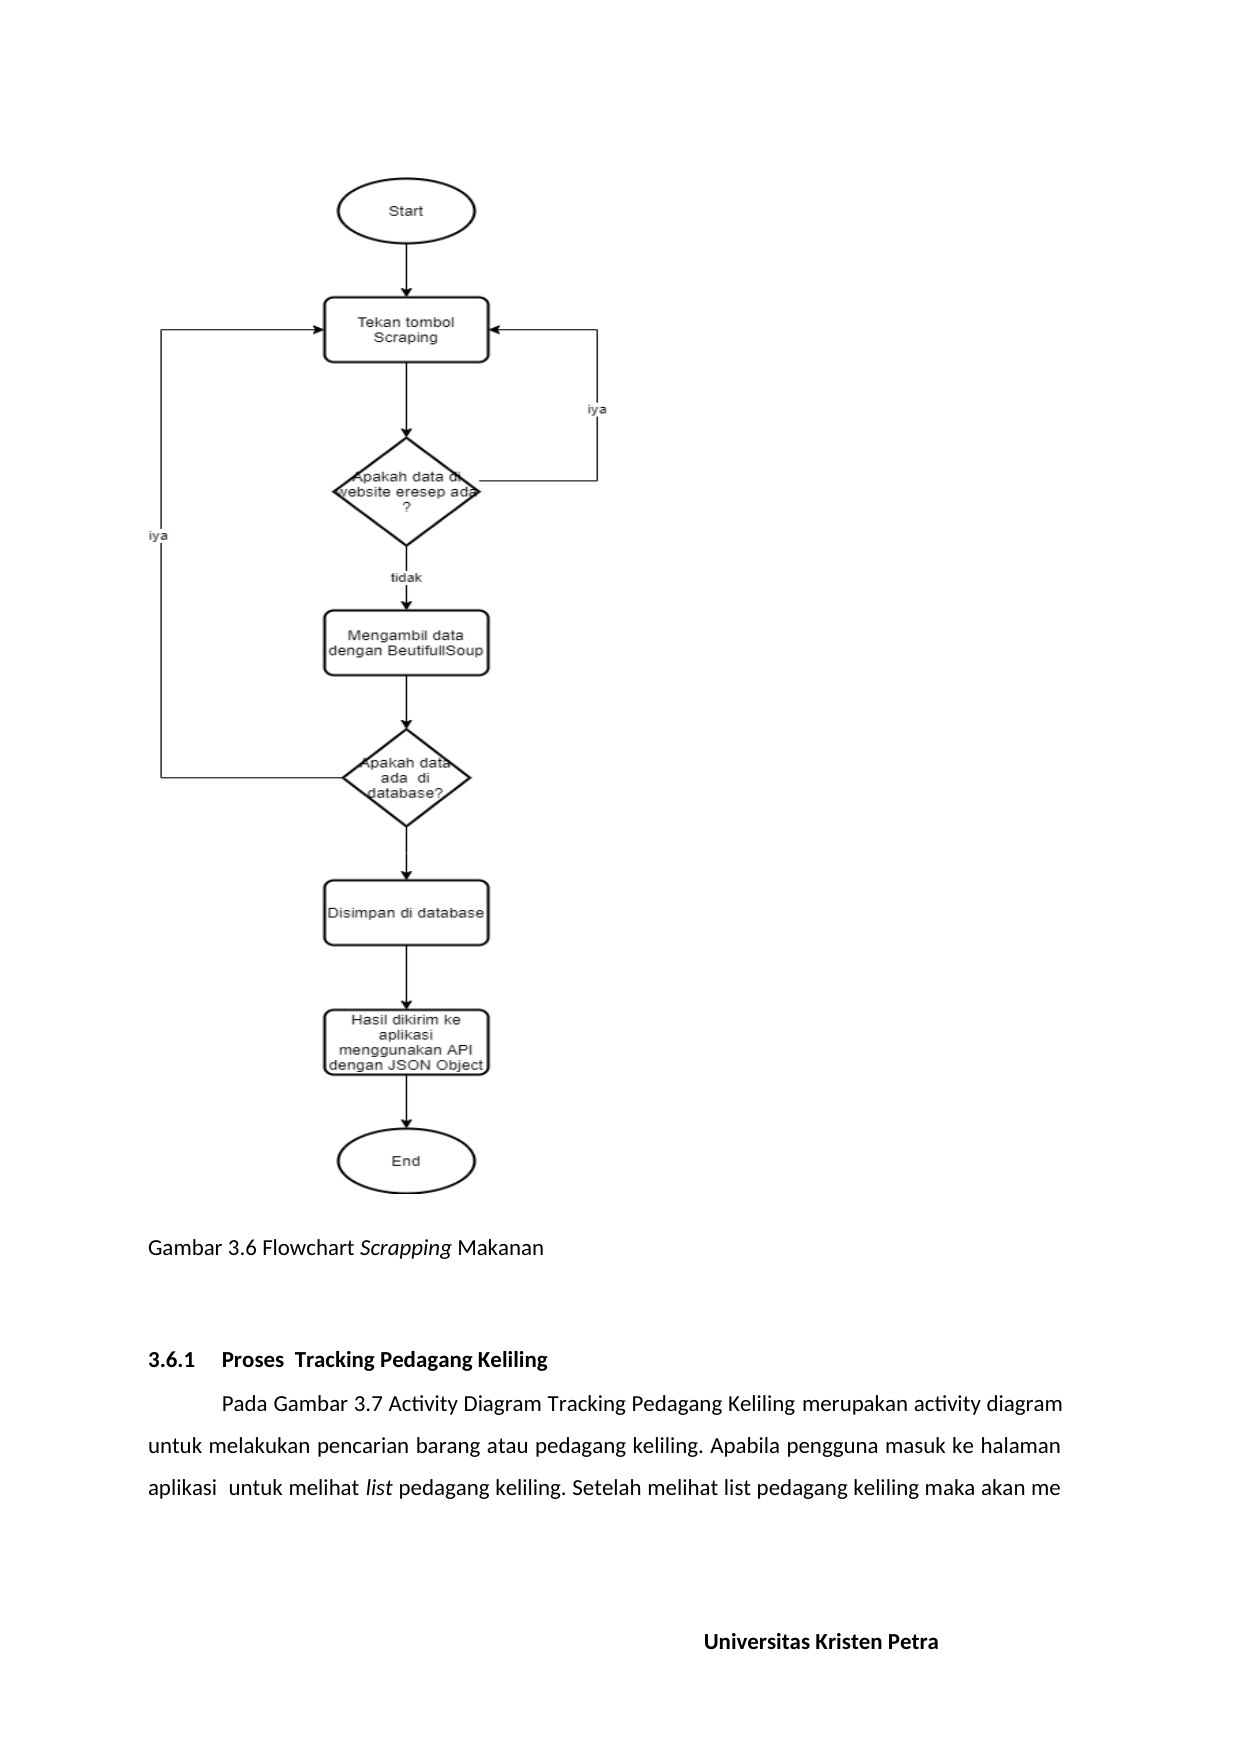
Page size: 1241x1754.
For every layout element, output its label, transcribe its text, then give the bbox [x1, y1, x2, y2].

picture [147, 177, 609, 1194]
subtitle Proses Tracking Pedagang Keliling [148, 1345, 1063, 1373]
text Gambar 3.6 Flowchart Scrapping Makanan [148, 1233, 1063, 1261]
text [148, 1389, 1063, 1501]
